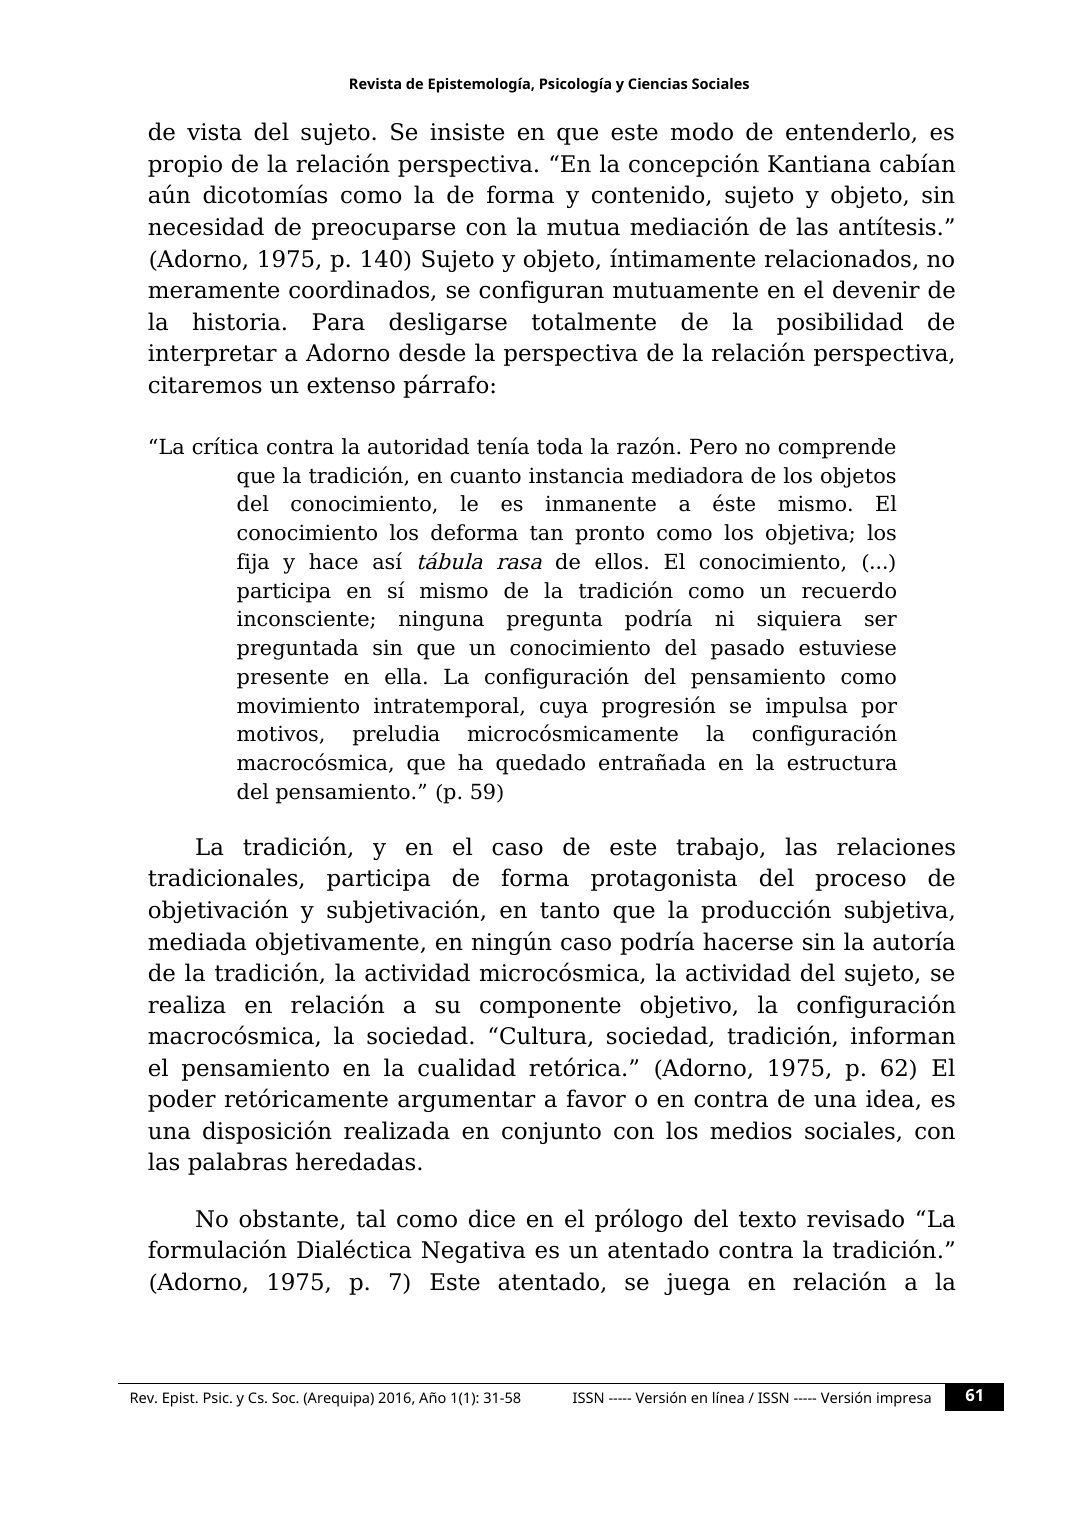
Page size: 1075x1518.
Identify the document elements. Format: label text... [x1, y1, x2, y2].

text “La crítica contra la autoridad tenía toda la razón. Pero no comprende que la tradición, en cuanto instancia mediadora de los objetos del conocimiento, le es inmanente a éste mismo. El conocimiento los deforma tan pronto como los objetiva; los fija y hace así tábula rasa de ellos. El conocimiento, (…) participa en sí mismo de la tradición como un recuerdo inconsciente; ninguna pregunta podría ni siquiera ser preguntada sin que un conocimiento del pasado estuviese presente en ella. La configuración del pensamiento como movimiento intratemporal, cuya progresión se impulsa por motivos, preludia microcósmicamente la configuración macrocósmica, que ha quedado entrañada en la estructura del pensamiento.” (p. 59) [148, 434, 898, 804]
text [148, 1205, 957, 1295]
text La tradición, y en el caso de este trabajo, las relaciones tradicionales, participa de forma protagonista del proceso de objetivación y subjetivación, en tanto que la producción subjetiva, mediada objetivamente, en ningún caso podría hacerse sin la autoría de la tradición, la actividad microcósmica, la actividad del sujeto, se realiza en relación a su componente objetivo, la configuración macrocósmica, la sociedad. “Cultura, sociedad, tradición, informan el pensamiento en la cualidad retórica.” (Adorno, 1975, p. 62) El poder retóricamente argumentar a favor o en contra de una idea, es una disposición realizada en conjunto con los medios sociales, con las palabras heredadas. [148, 832, 957, 1176]
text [148, 118, 957, 398]
